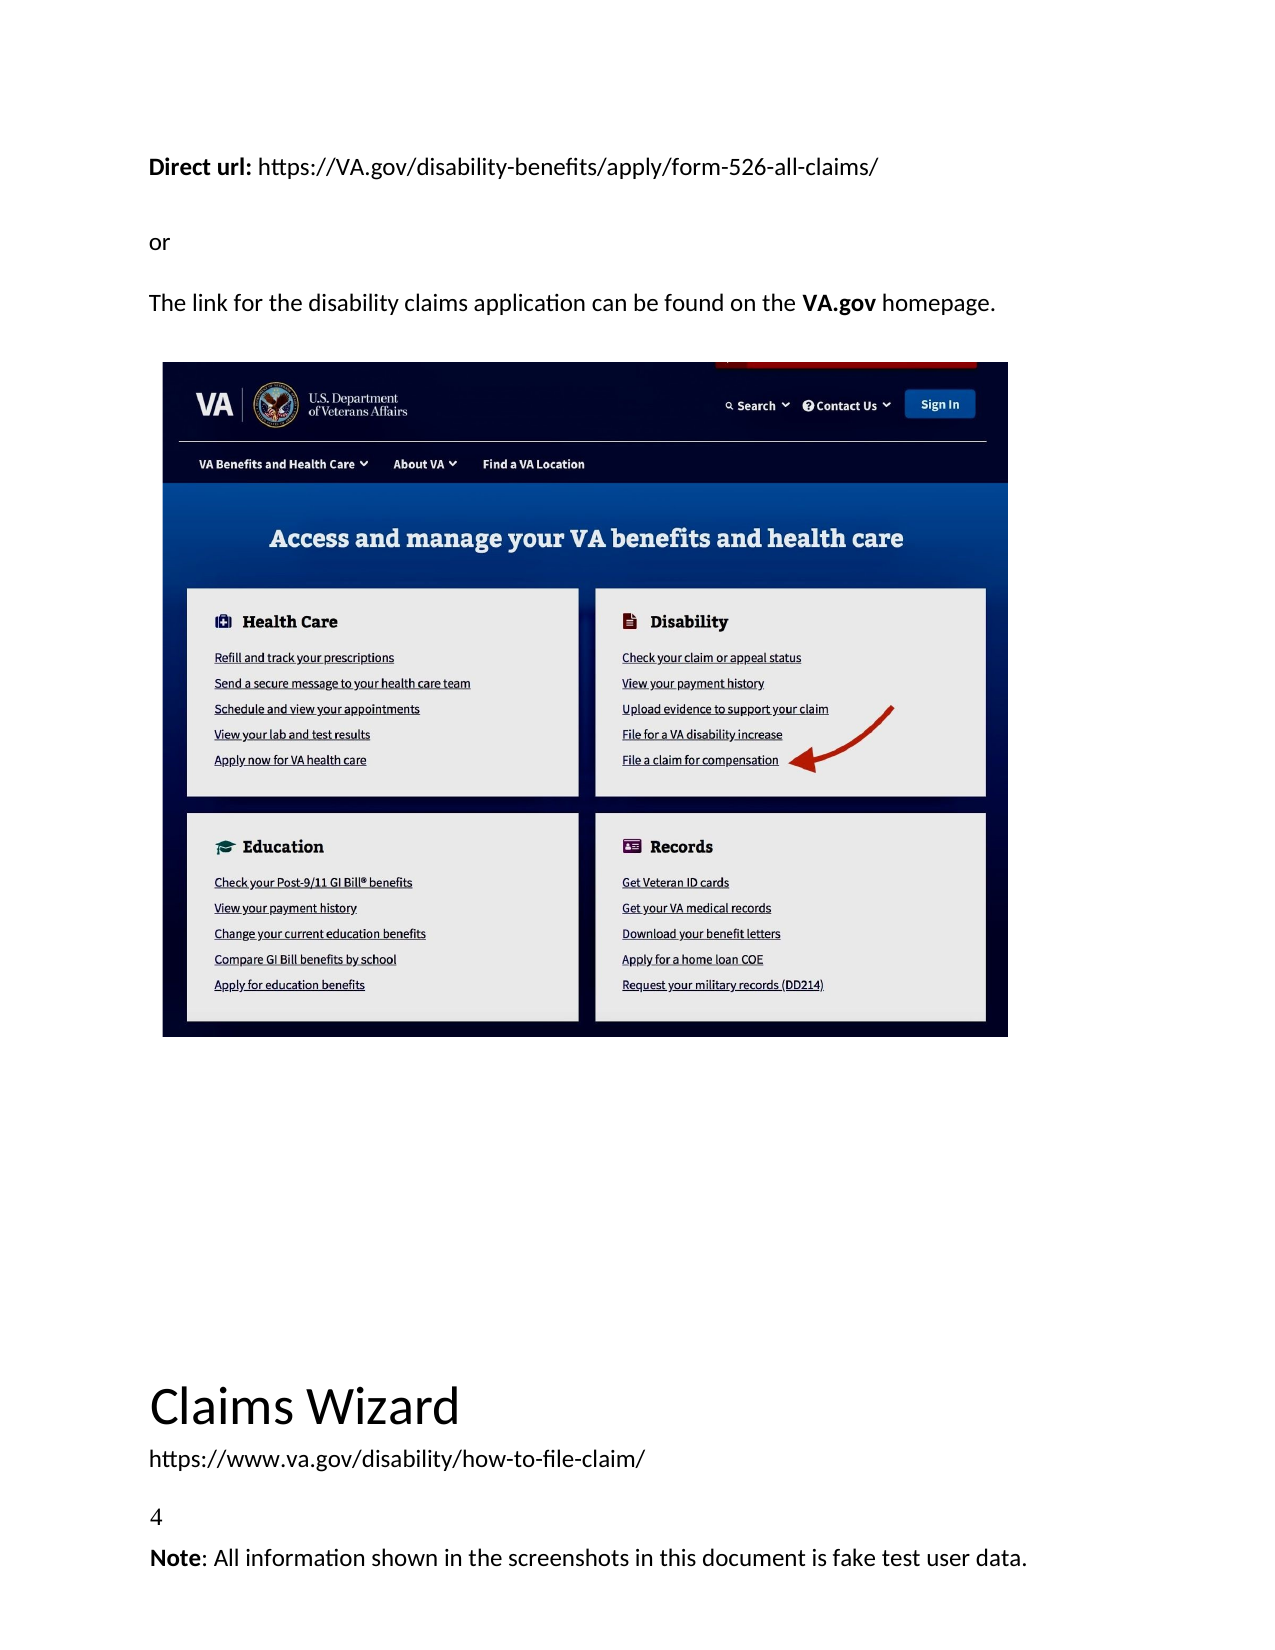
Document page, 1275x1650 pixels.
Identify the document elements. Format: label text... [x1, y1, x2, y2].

text The link for the disability claims application can be found on the ​VA.gov​ homepage. [148, 287, 1127, 318]
text https://www.va.gov/disability/how-to-file-claim/ [148, 1443, 1127, 1474]
text Direct url:​ https://VA.gov/disability-benefits/apply/form-526-all-claims/ [148, 151, 1127, 182]
subtitle Claims Wizard [150, 1372, 1137, 1438]
picture [162, 362, 1008, 1037]
text or [148, 226, 1127, 256]
